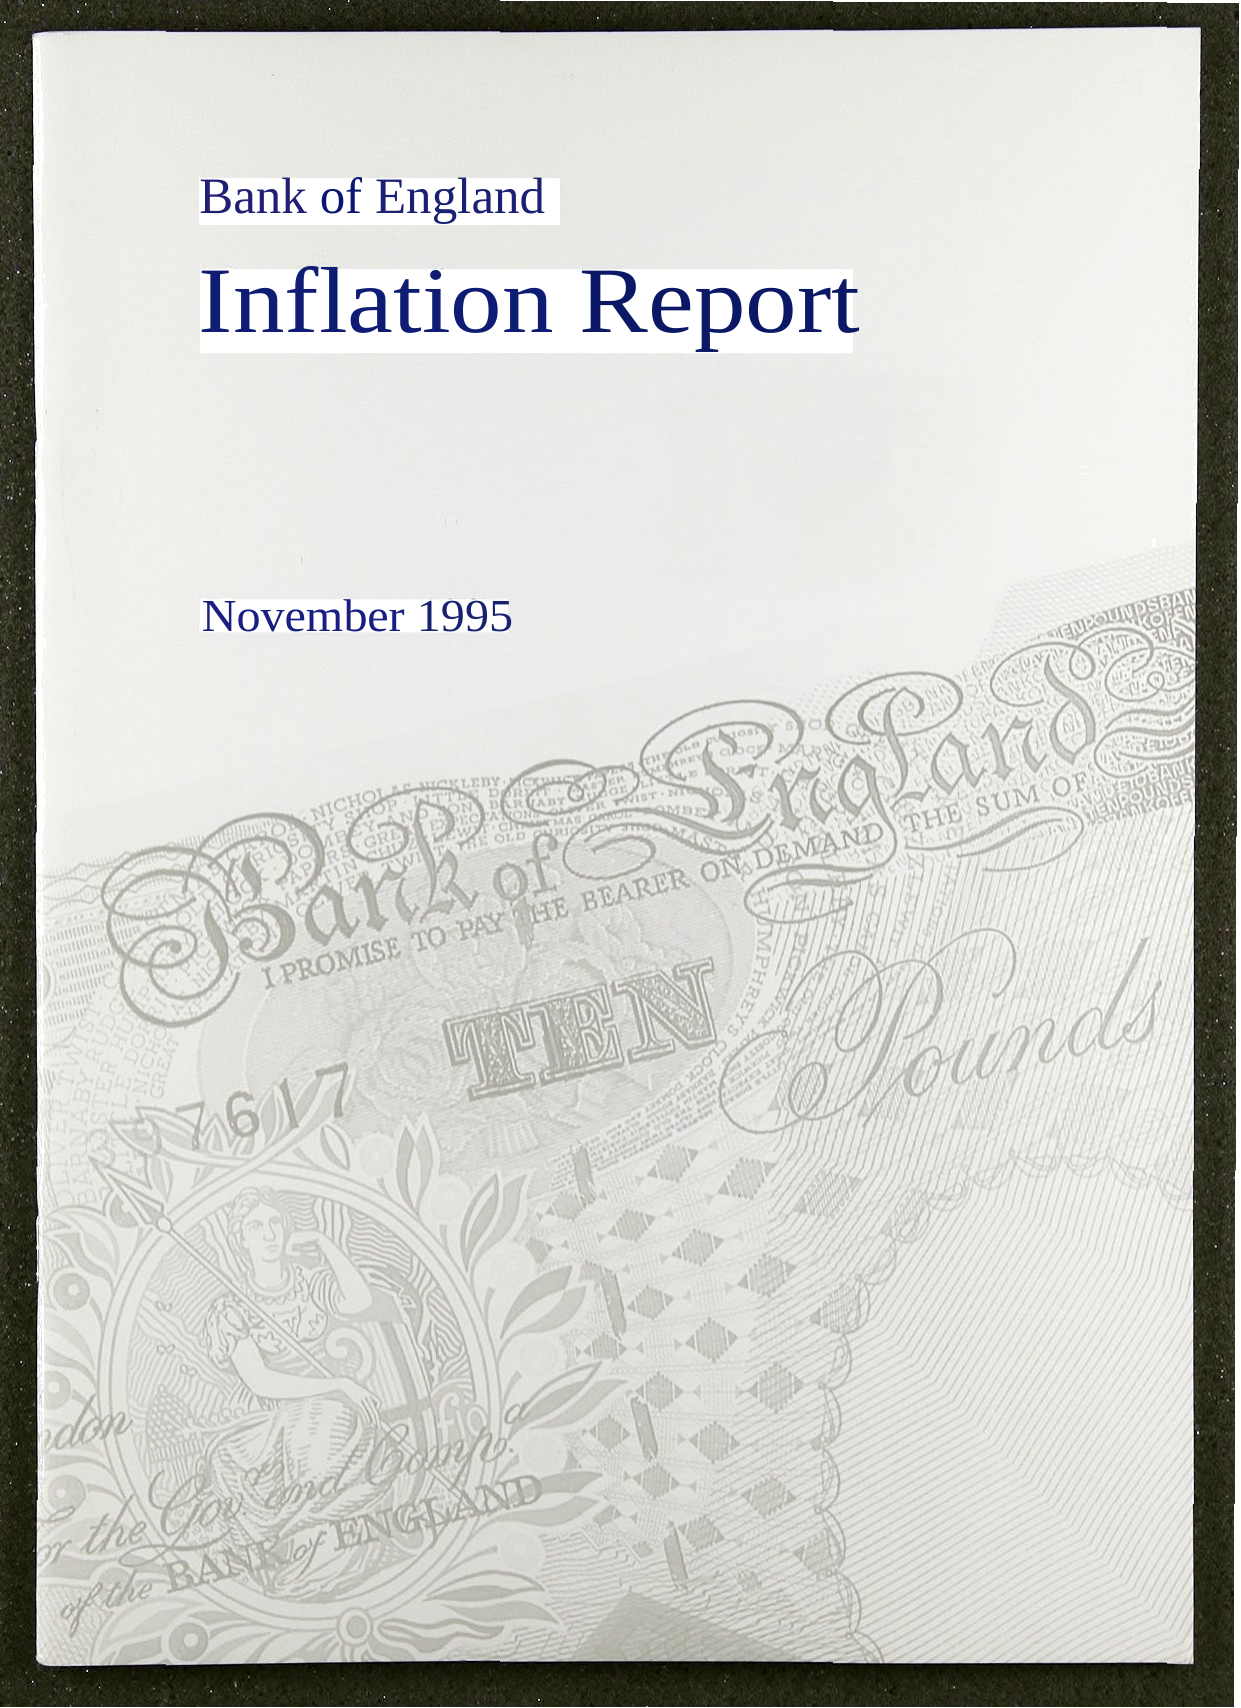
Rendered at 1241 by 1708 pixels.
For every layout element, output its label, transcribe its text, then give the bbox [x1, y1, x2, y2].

text November 1995 [202, 588, 1065, 641]
text Bank of England [199, 166, 1065, 224]
title Inflation Report [199, 245, 1065, 353]
picture [0, 0, 1239, 1707]
